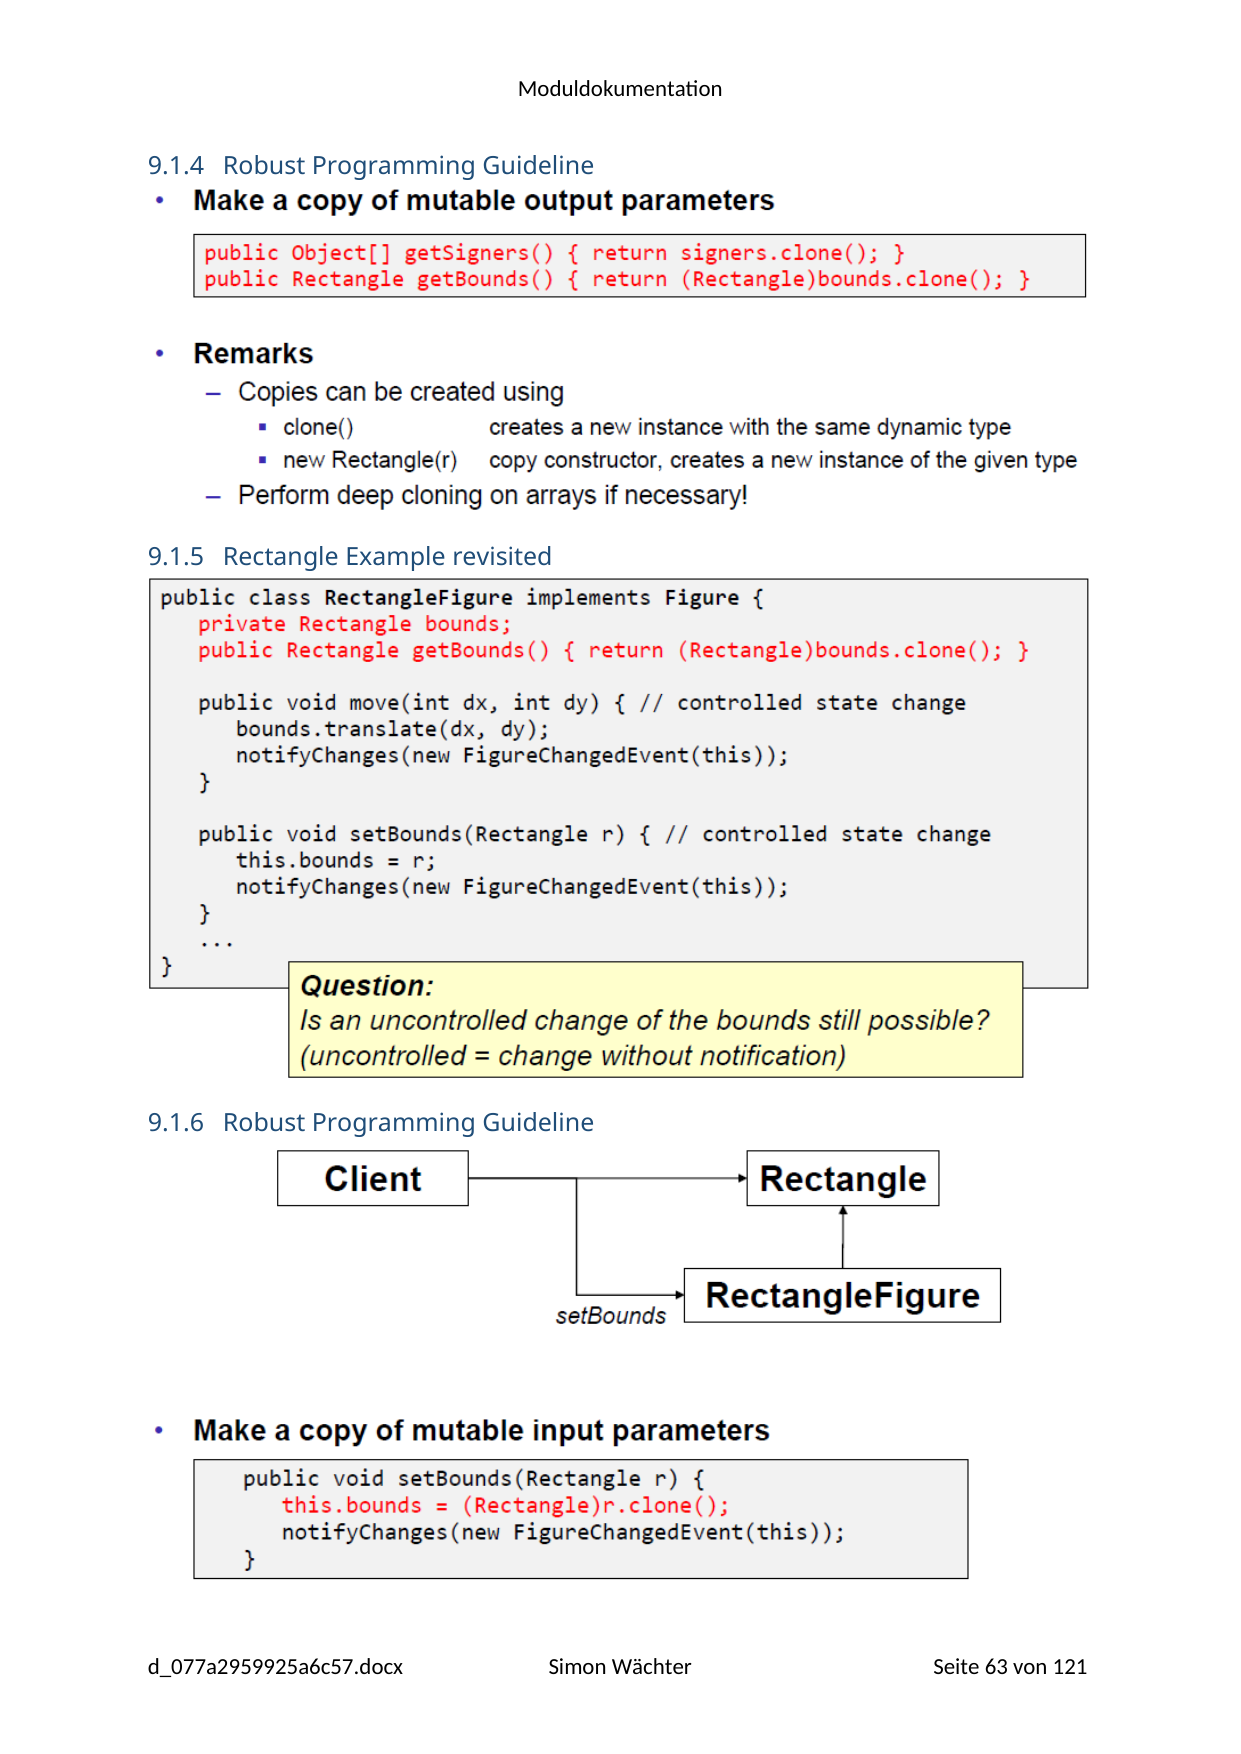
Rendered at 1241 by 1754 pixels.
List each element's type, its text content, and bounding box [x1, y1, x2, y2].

subtitle Rectangle Example revisited [148, 538, 1093, 572]
picture [147, 575, 1093, 1087]
subtitle Robust Programming Guideline [148, 148, 1093, 182]
picture [147, 184, 1093, 520]
picture [147, 1141, 1093, 1585]
subtitle Robust Programming Guideline [148, 1105, 1093, 1139]
